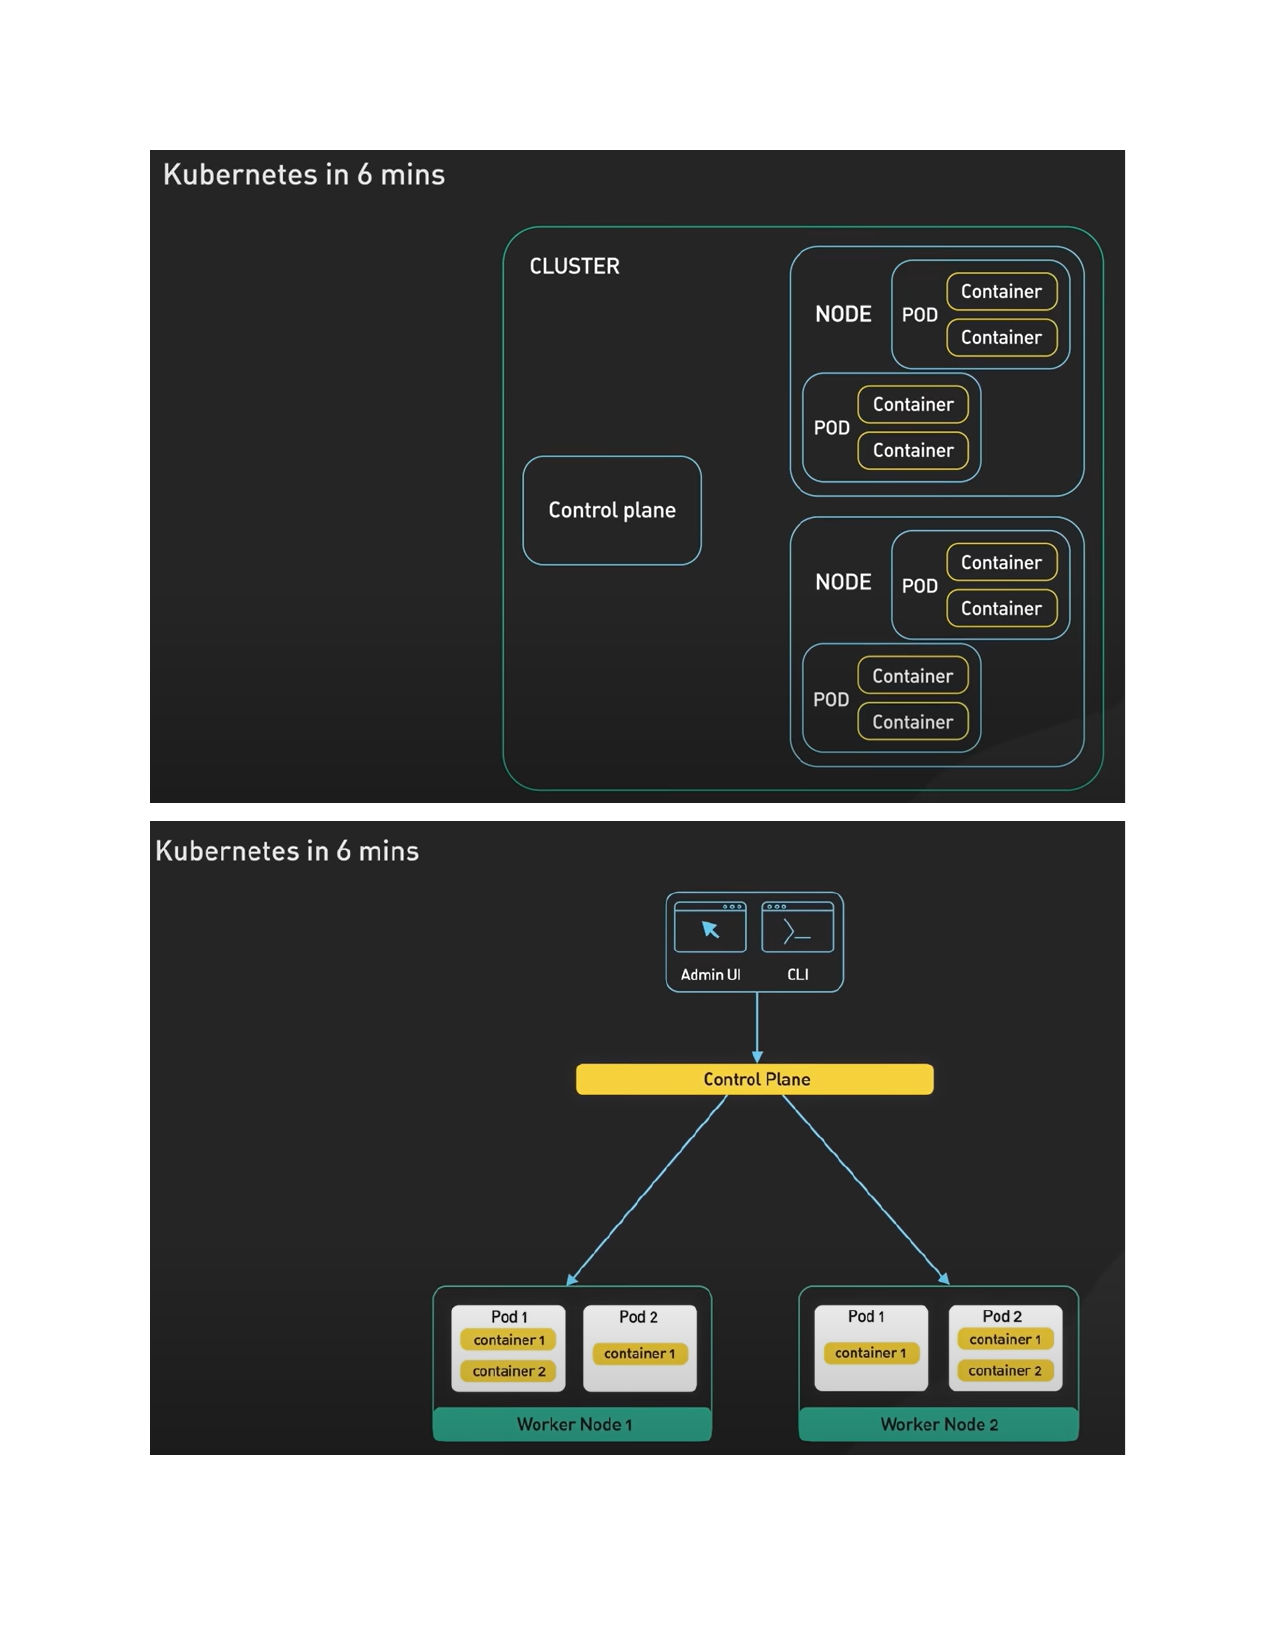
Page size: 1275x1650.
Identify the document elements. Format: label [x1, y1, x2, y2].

picture [150, 150, 1125, 803]
picture [150, 821, 1125, 1455]
